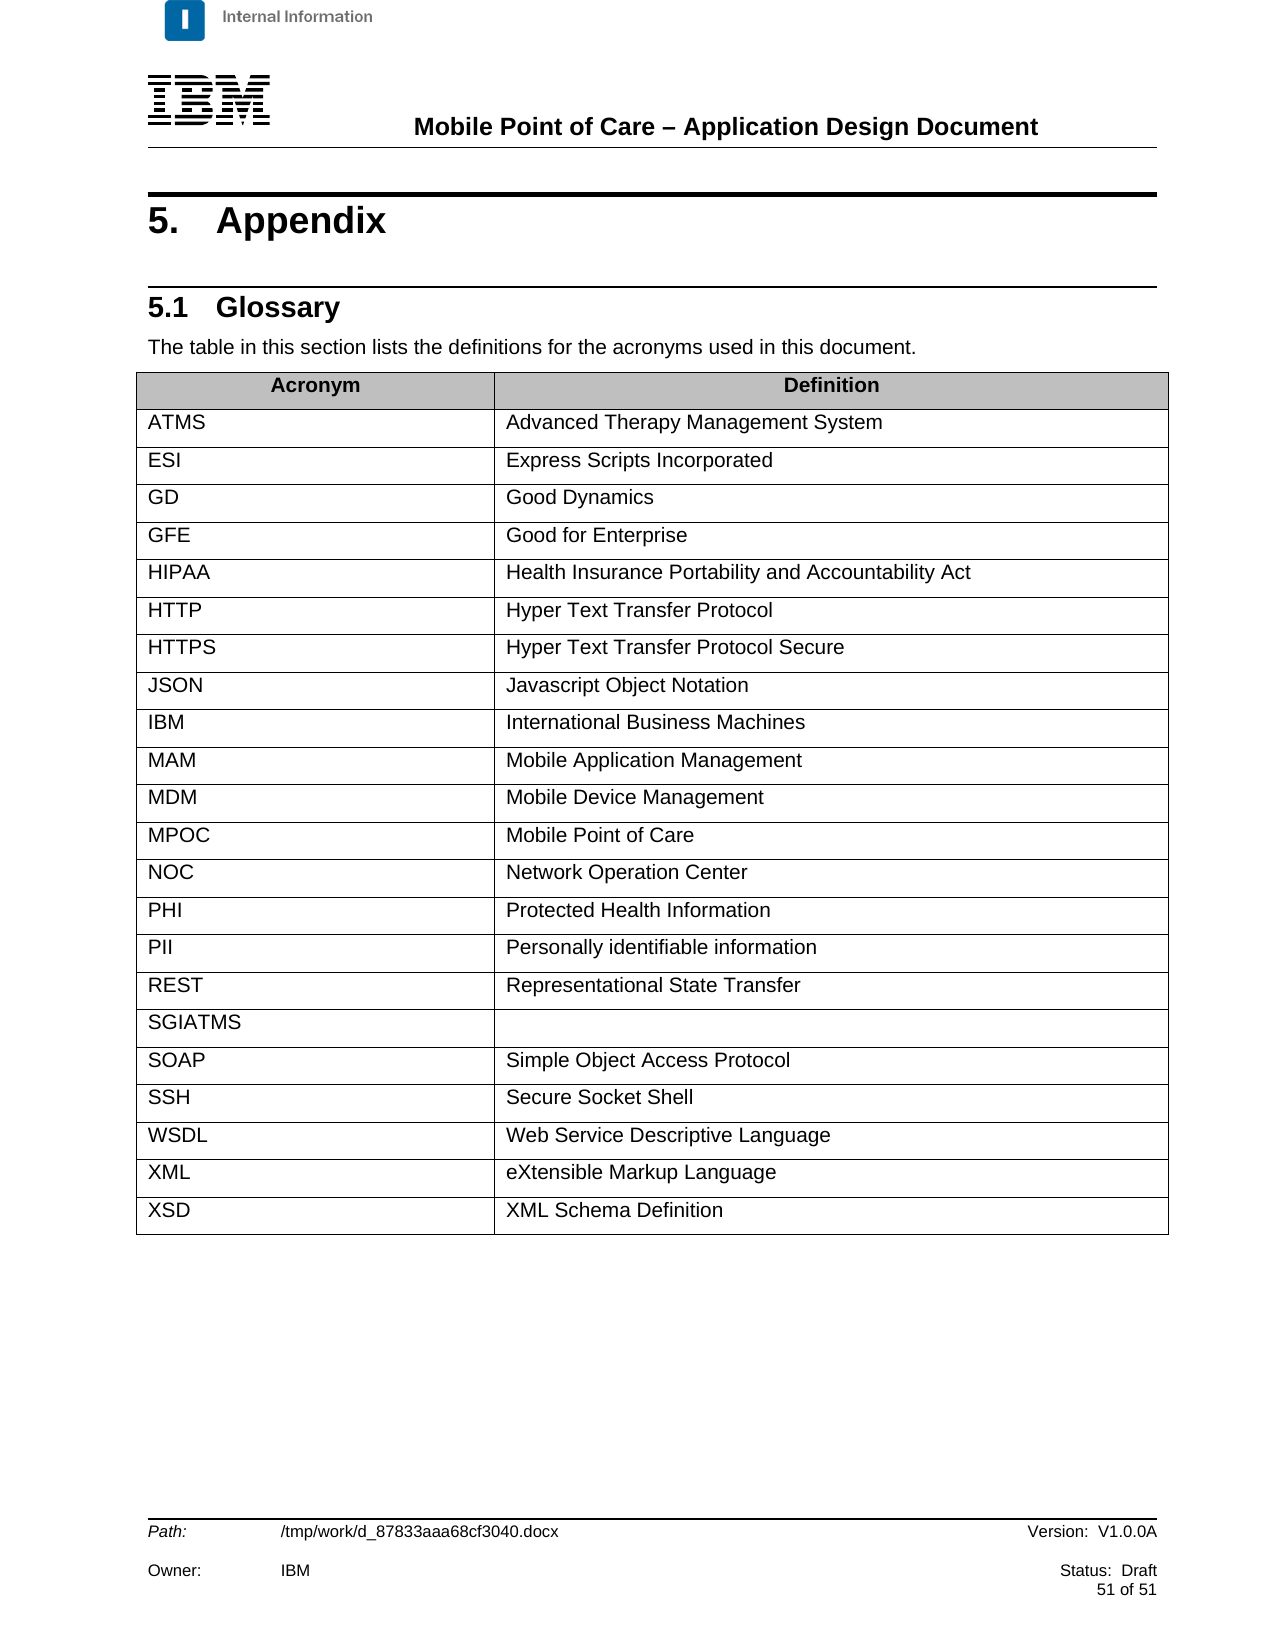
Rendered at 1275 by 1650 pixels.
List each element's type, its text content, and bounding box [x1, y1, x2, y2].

table_cell MPOC [137, 823, 494, 859]
table_cell GFE [137, 523, 494, 559]
table_cell ATMS [137, 410, 494, 447]
text The table in this section lists the definitions for the acronyms used in this document. [148, 335, 1157, 359]
table_cell MDM [137, 785, 494, 822]
table_cell International Business Machines [495, 710, 1168, 747]
table_cell Protected Health Information [495, 898, 1168, 934]
table_cell HTTP [137, 598, 494, 634]
table_cell Representational State Transfer [495, 973, 1168, 1009]
picture [147, 0, 420, 53]
table_cell Mobile Application Management [495, 748, 1168, 784]
table_cell Javascript Object Notation [495, 673, 1168, 709]
table_cell Secure Socket Shell [495, 1085, 1168, 1122]
table_cell Web Service Descriptive Language [495, 1123, 1168, 1159]
table_cell ESI [137, 448, 494, 484]
table_cell Hyper Text Transfer Protocol Secure [495, 635, 1168, 672]
table_header Acronym [137, 373, 494, 409]
table_cell GD [137, 485, 494, 522]
table_cell SGIATMS [137, 1010, 494, 1047]
table_cell XML [137, 1160, 494, 1197]
table_cell XSD [137, 1198, 494, 1234]
table_cell Health Insurance Portability and Accountability Act [495, 560, 1168, 597]
table_cell Good for Enterprise [495, 523, 1168, 559]
table_cell MAM [137, 748, 494, 784]
table_cell NOC [137, 860, 494, 897]
table_cell Personally identifiable information [495, 935, 1168, 972]
table_header Definition [495, 373, 1168, 409]
table_cell REST [137, 973, 494, 1009]
table_cell Mobile Device Management [495, 785, 1168, 822]
table_cell HIPAA [137, 560, 494, 597]
table_cell Hyper Text Transfer Protocol [495, 598, 1168, 634]
table_cell eXtensible Markup Language [495, 1160, 1168, 1197]
subtitle Glossary [148, 288, 1157, 323]
table_cell [495, 1010, 1168, 1047]
table_cell Network Operation Center [495, 860, 1168, 897]
table_cell PHI [137, 898, 494, 934]
table_cell XML Schema Definition [495, 1198, 1168, 1234]
table_cell Advanced Therapy Management System [495, 410, 1168, 447]
table_cell Mobile Point of Care [495, 823, 1168, 859]
table_cell WSDL [137, 1123, 494, 1159]
table_cell Simple Object Access Protocol [495, 1048, 1168, 1084]
table_cell SOAP [137, 1048, 494, 1084]
table_cell SSH [137, 1085, 494, 1122]
table_cell IBM [137, 710, 494, 747]
table_cell Good Dynamics [495, 485, 1168, 522]
table_cell Express Scripts Incorporated [495, 448, 1168, 484]
table_cell HTTPS [137, 635, 494, 672]
table_cell PII [137, 935, 494, 972]
subtitle Appendix [148, 197, 1157, 242]
table_cell JSON [137, 673, 494, 709]
